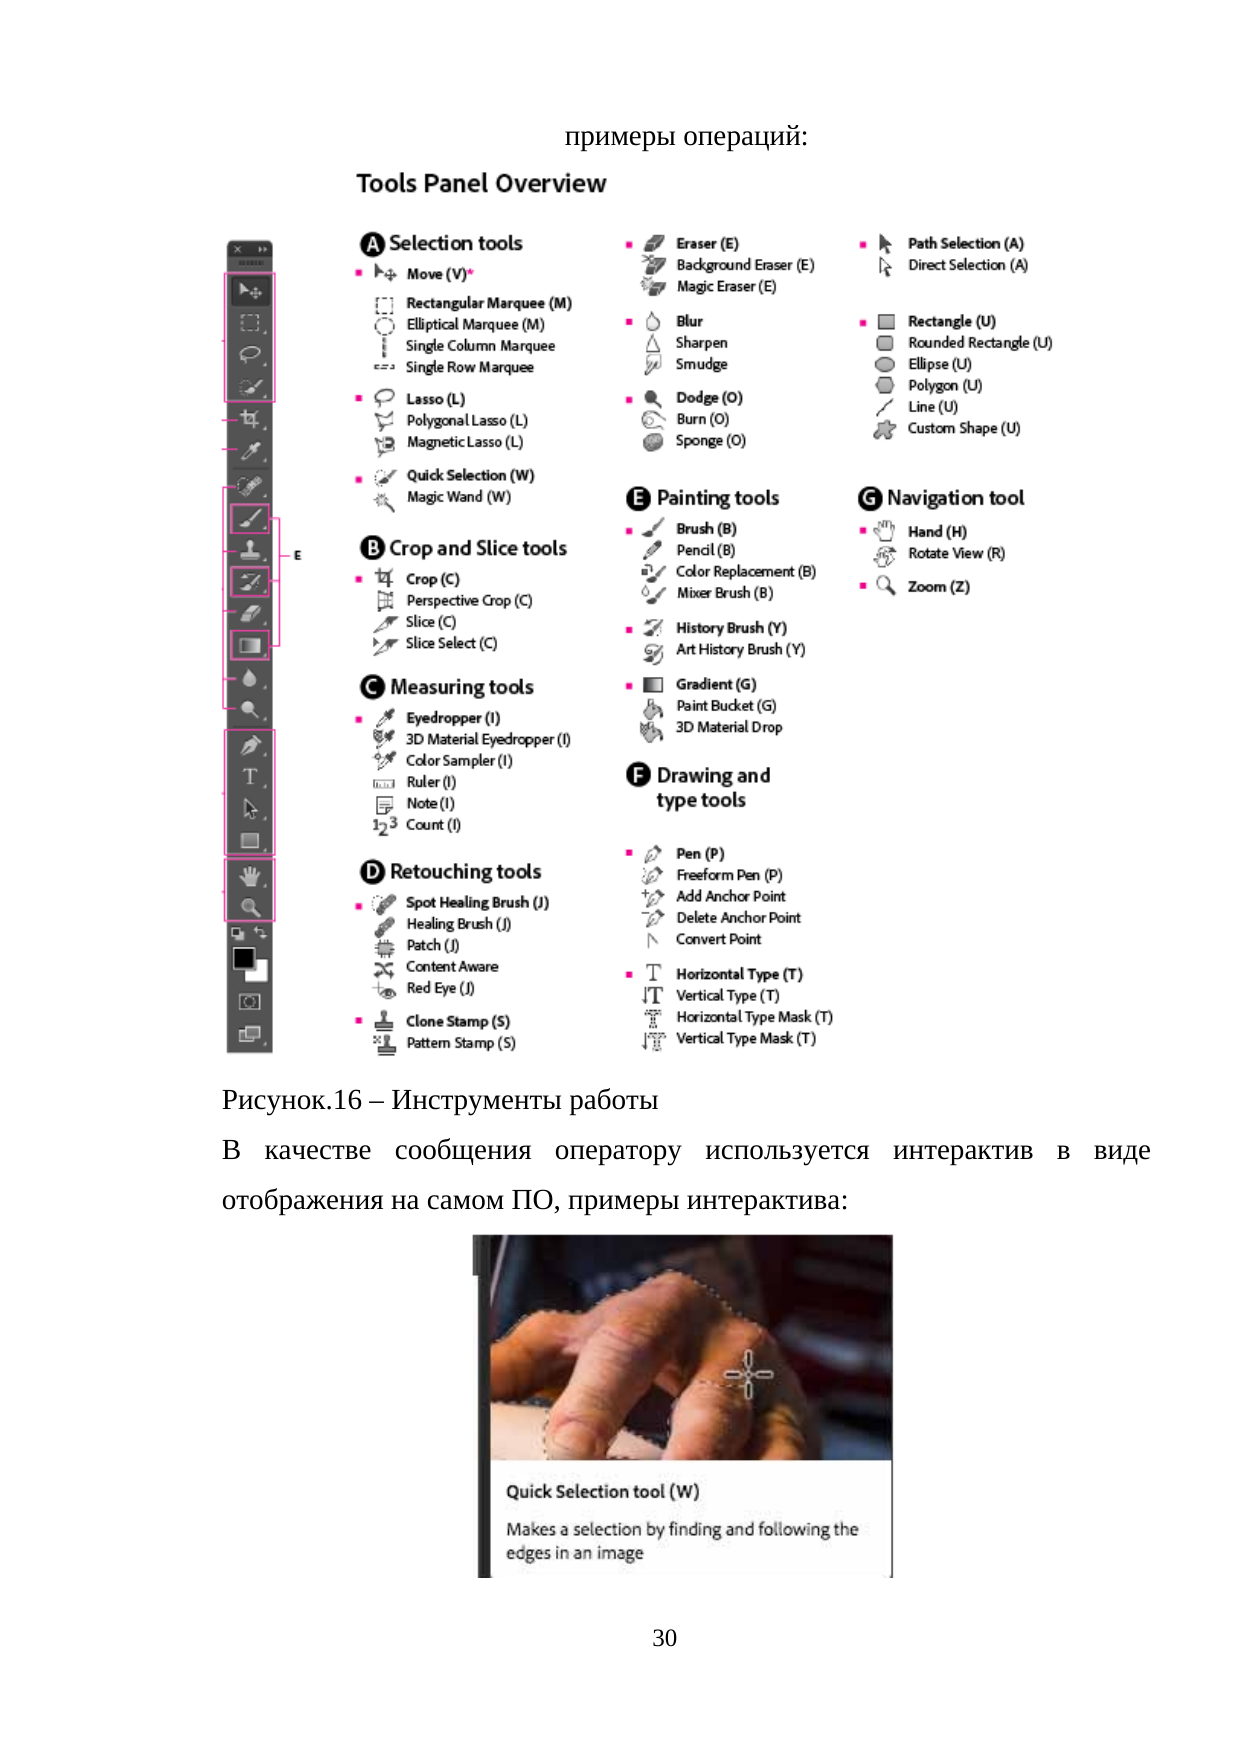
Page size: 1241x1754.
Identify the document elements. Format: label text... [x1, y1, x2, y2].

text В качестве сообщения оператору используется интерактив в виде отображения на самом ПО, примеры интерактива: [222, 1132, 1152, 1216]
text Рисунок.16 – Инструменты работы [222, 1082, 1152, 1115]
text примеры операций: [222, 118, 1152, 166]
picture [472, 1232, 901, 1578]
picture [221, 166, 1197, 1068]
